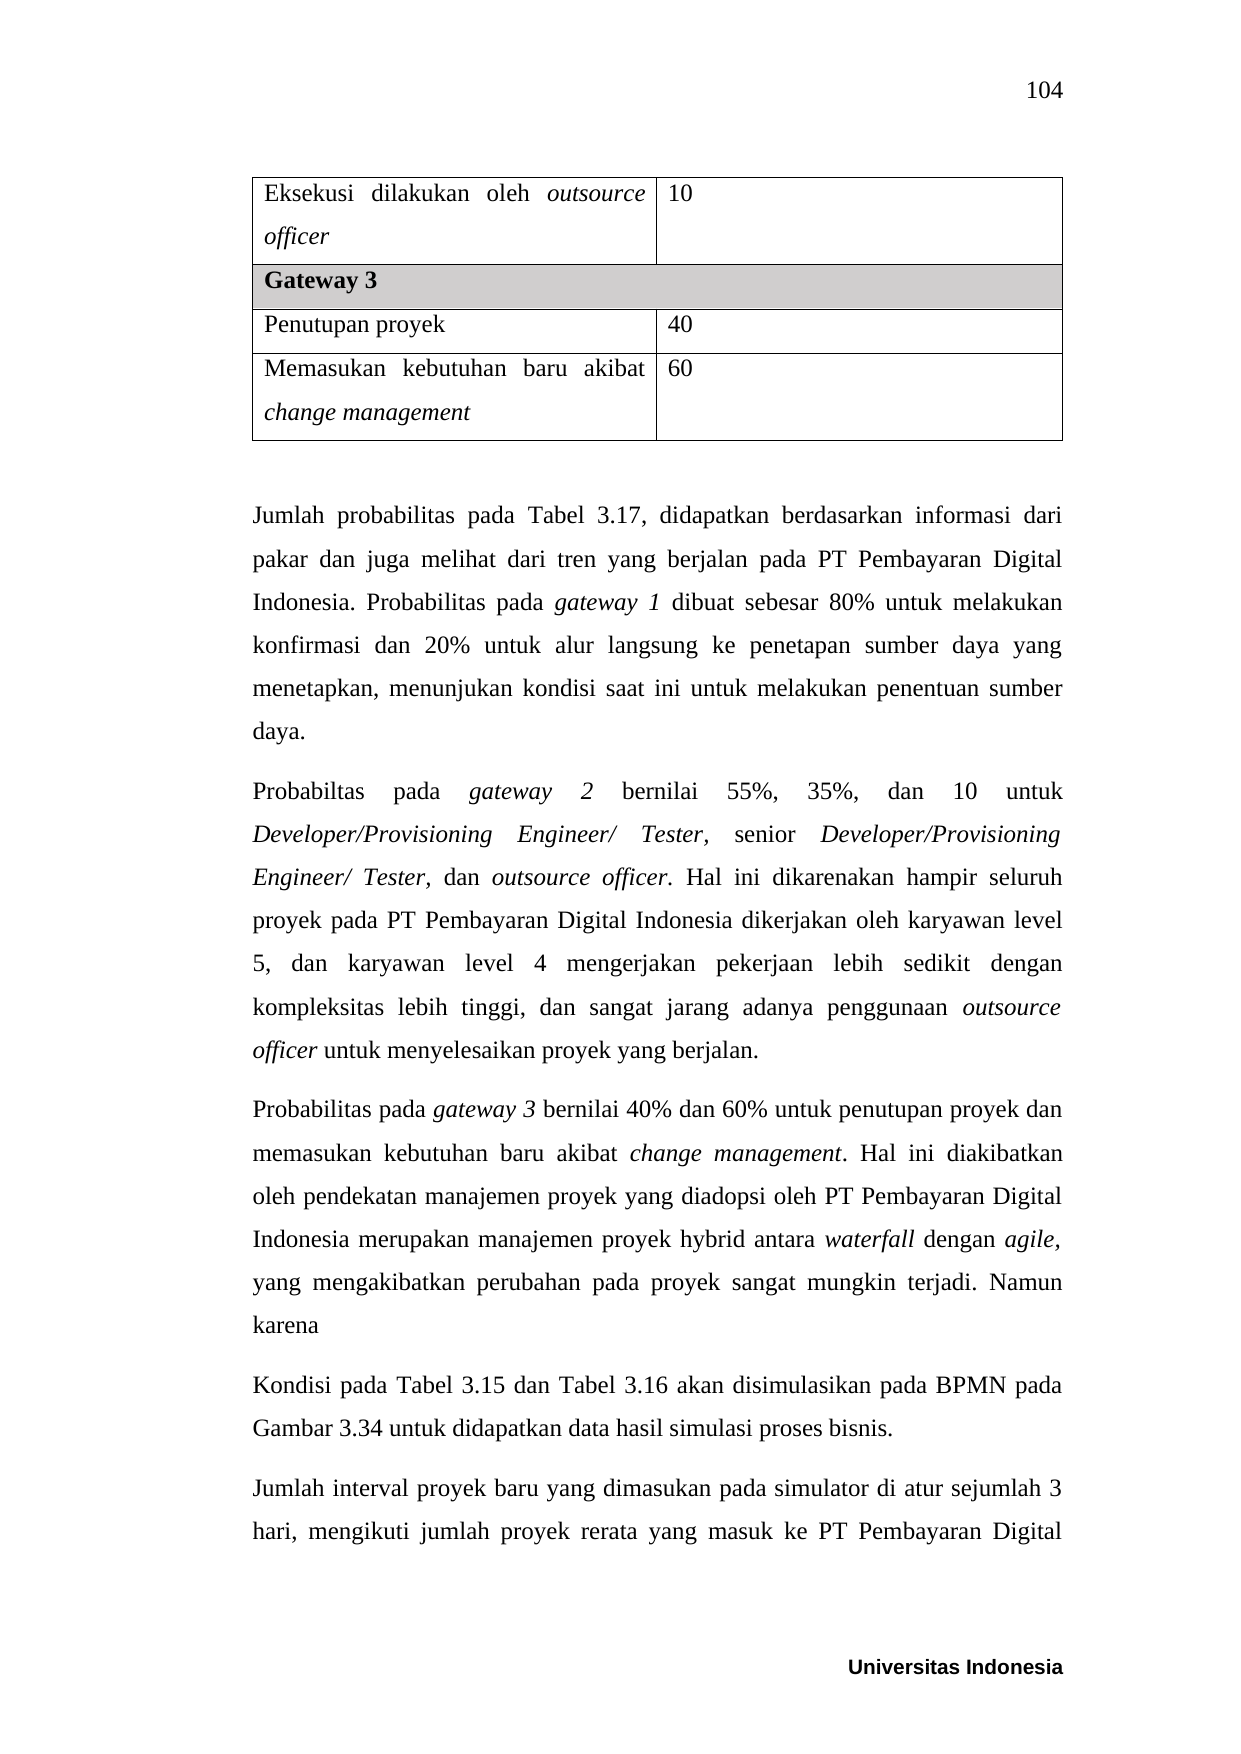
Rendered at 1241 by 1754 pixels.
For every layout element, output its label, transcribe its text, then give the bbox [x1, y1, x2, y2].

table_cell Penutupan proyek [253, 310, 656, 352]
table_cell Gateway 3 [253, 265, 1062, 308]
table_cell 60 [657, 354, 1062, 440]
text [252, 1473, 1063, 1545]
text Probabiltas pada gateway 2 bernilai 55%, 35%, dan 10 untuk Developer/Provisioning Engineer/ Tester, senior Developer/Provisioning Engineer/ Tester, dan outsource officer. Hal ini dikarenakan hampir seluruh proyek pada PT Pembayaran Digital Indonesia dikerjakan oleh karyawan level 5, dan karyawan level 4 mengerjakan pekerjaan lebih sedikit dengan kompleksitas lebih tinggi, dan sangat jarang adanya penggunaan outsource officer untuk menyelesaikan proyek yang berjalan. [252, 776, 1063, 1063]
table_cell 10 [657, 178, 1062, 264]
text Probabilitas pada gateway 3 bernilai 40% dan 60% untuk penutupan proyek dan memasukan kebutuhan baru akibat change management. Hal ini diakibatkan oleh pendekatan manajemen proyek yang diadopsi oleh PT Pembayaran Digital Indonesia merupakan manajemen proyek hybrid antara waterfall dengan agile, yang mengakibatkan perubahan pada proyek sangat mungkin terjadi. Namun karena [252, 1094, 1063, 1339]
table_cell Eksekusi dilakukan oleh outsource officer [253, 178, 656, 264]
table_cell Memasukan kebutuhan baru akibat change management [253, 354, 656, 440]
table_cell 40 [657, 310, 1062, 352]
